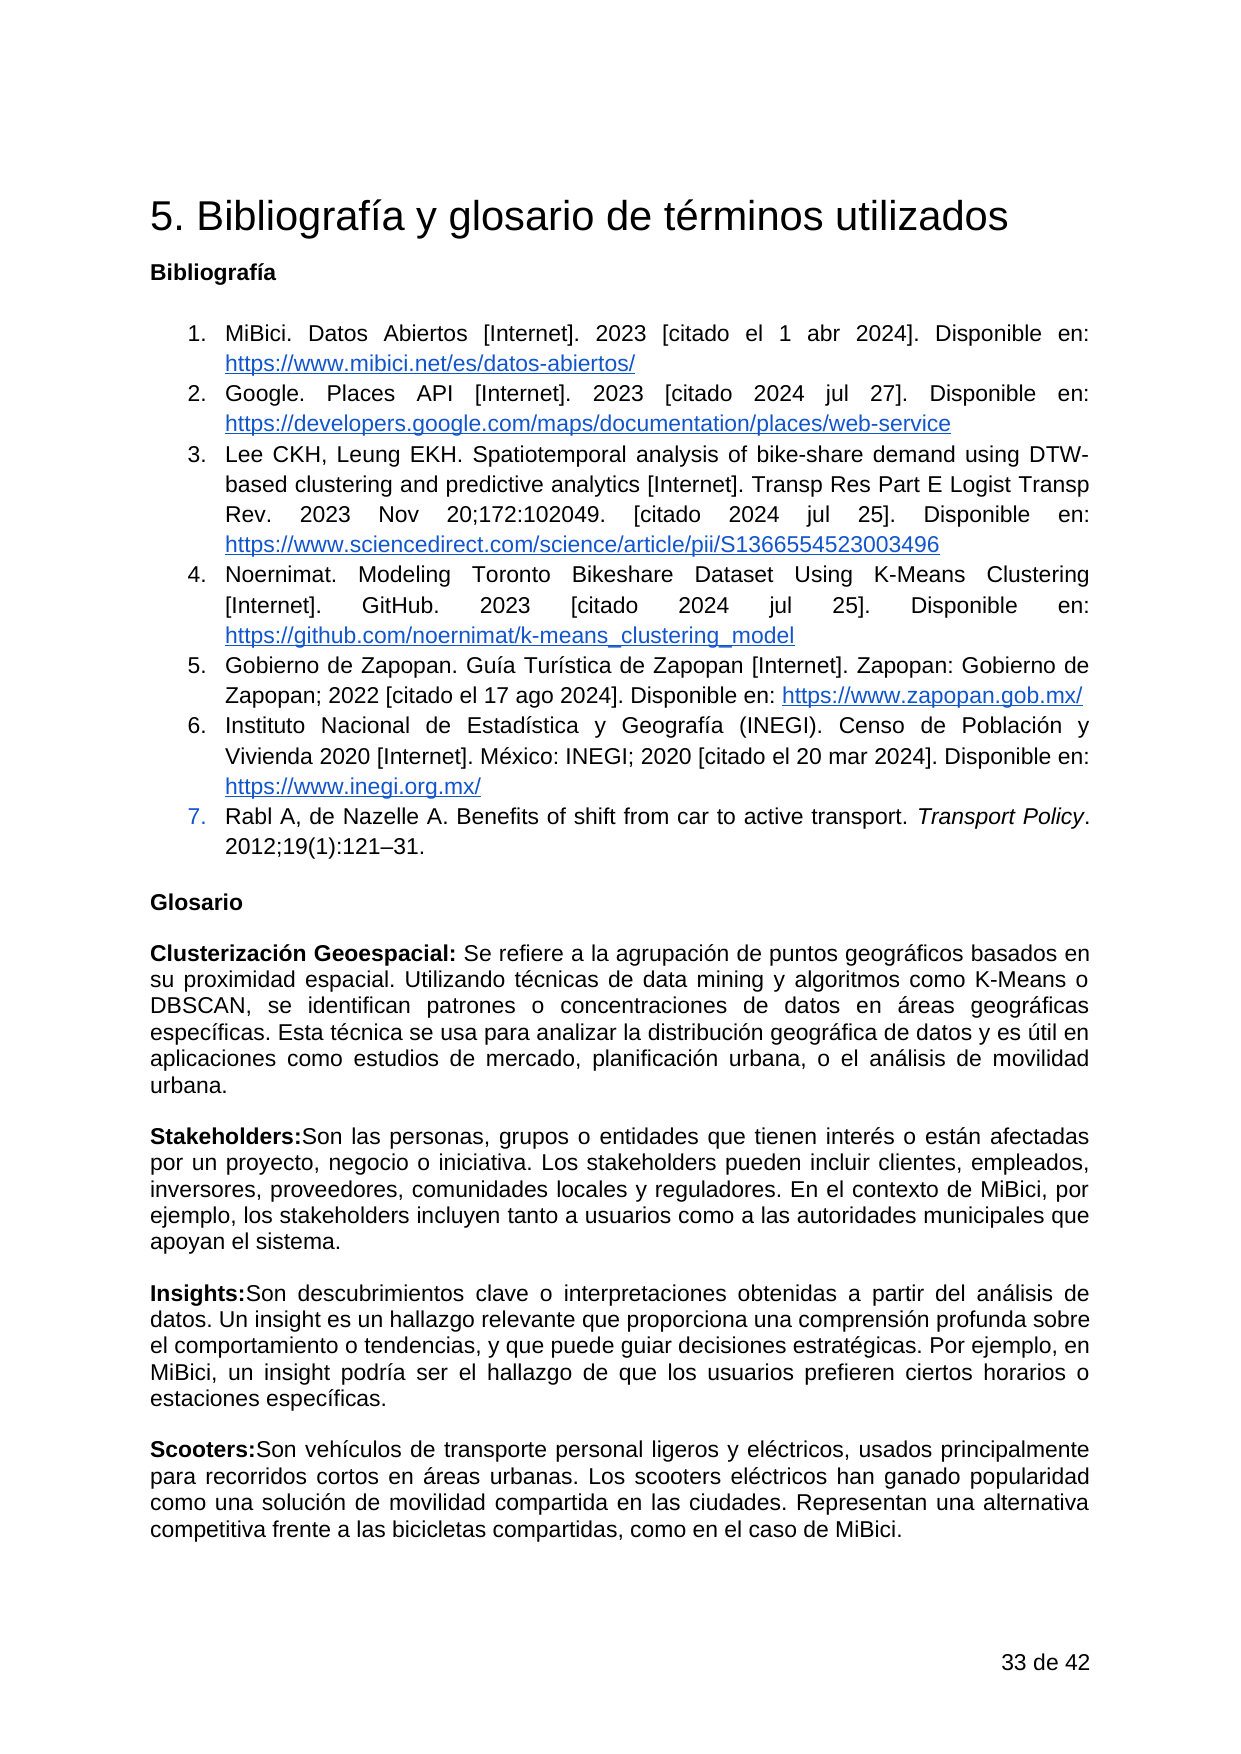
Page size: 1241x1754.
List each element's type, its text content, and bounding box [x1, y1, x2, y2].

list Google. Places API [Internet]. 2023 [citado 2024 jul 27]. Disponible en: https://developers.google.com/maps/documentation/places/web-service [187, 380, 1090, 437]
text Clusterización Geoespacial: Se refiere a la agrupación de puntos geográficos basados en su proximidad espacial. Utilizando técnicas de data mining y algoritmos como K-Means o DBSCAN, se identifican patrones o concentraciones de datos en áreas geográficas específicas. Esta técnica se usa para analizar la distribución geográfica de datos y es útil en aplicaciones como estudios de mercado, planificación urbana, o el análisis de movilidad urbana. [150, 940, 1090, 1098]
text Glosario [150, 888, 1090, 915]
text Insights:Son descubrimientos clave o interpretaciones obtenidas a partir del análisis de datos. Un insight es un hallazgo relevante que proporciona una comprensión profunda sobre el comportamiento o tendencias, y que puede guiar decisiones estratégicas. Por ejemplo, en MiBici, un insight podría ser el hallazgo de que los usuarios prefieren ciertos horarios o estaciones específicas. [150, 1280, 1090, 1411]
text Scooters:Son vehículos de transporte personal ligeros y eléctricos, usados principalmente para recorridos cortos en áreas urbanas. Los scooters eléctricos han ganado popularidad como una solución de movilidad compartida en las ciudades. Representan una alternativa competitiva frente a las bicicletas compartidas, como en el caso de MiBici. [150, 1436, 1090, 1542]
list Gobierno de Zapopan. Guía Turística de Zapopan [Internet]. Zapopan: Gobierno de Zapopan; 2022 [citado el 17 ago 2024]. Disponible en: https://www.zapopan.gob.mx/ [187, 652, 1090, 708]
list Instituto Nacional de Estadística y Geografía (INEGI). Censo de Población y Vivienda 2020 [Internet]. México: INEGI; 2020 [citado el 20 mar 2024]. Disponible en: https://www.inegi.org.mx/ [187, 712, 1090, 799]
list Rabl A, de Nazelle A. Benefits of shift from car to active transport. Transport Policy. 2012;19(1):121–31. [187, 803, 1090, 859]
text Bibliografía [150, 259, 1090, 286]
list MiBici. Datos Abiertos [Internet]. 2023 [citado el 1 abr 2024]. Disponible en: https://www.mibici.net/es/datos-abiertos/ [187, 320, 1090, 376]
subtitle 5. Bibliografía y glosario de términos utilizados [150, 192, 1090, 239]
list Lee CKH, Leung EKH. Spatiotemporal analysis of bike-share demand using DTW-based clustering and predictive analytics [Internet]. Transp Res Part E Logist Transp Rev. 2023 Nov 20;172:102049. [citado 2024 jul 25]. Disponible en: https://www.sciencedirect.com/science/article/pii/S1366554523003496 [187, 441, 1090, 557]
text Stakeholders:Son las personas, grupos o entidades que tienen interés o están afectadas por un proyecto, negocio o iniciativa. Los stakeholders pueden incluir clientes, empleados, inversores, proveedores, comunidades locales y reguladores. En el contexto de MiBici, por ejemplo, los stakeholders incluyen tanto a usuarios como a las autoridades municipales que apoyan el sistema. [150, 1123, 1090, 1255]
list Noernimat. Modeling Toronto Bikeshare Dataset Using K-Means Clustering [Internet]. GitHub. 2023 [citado 2024 jul 25]. Disponible en: https://github.com/noernimat/k-means_clustering_model [187, 561, 1090, 648]
